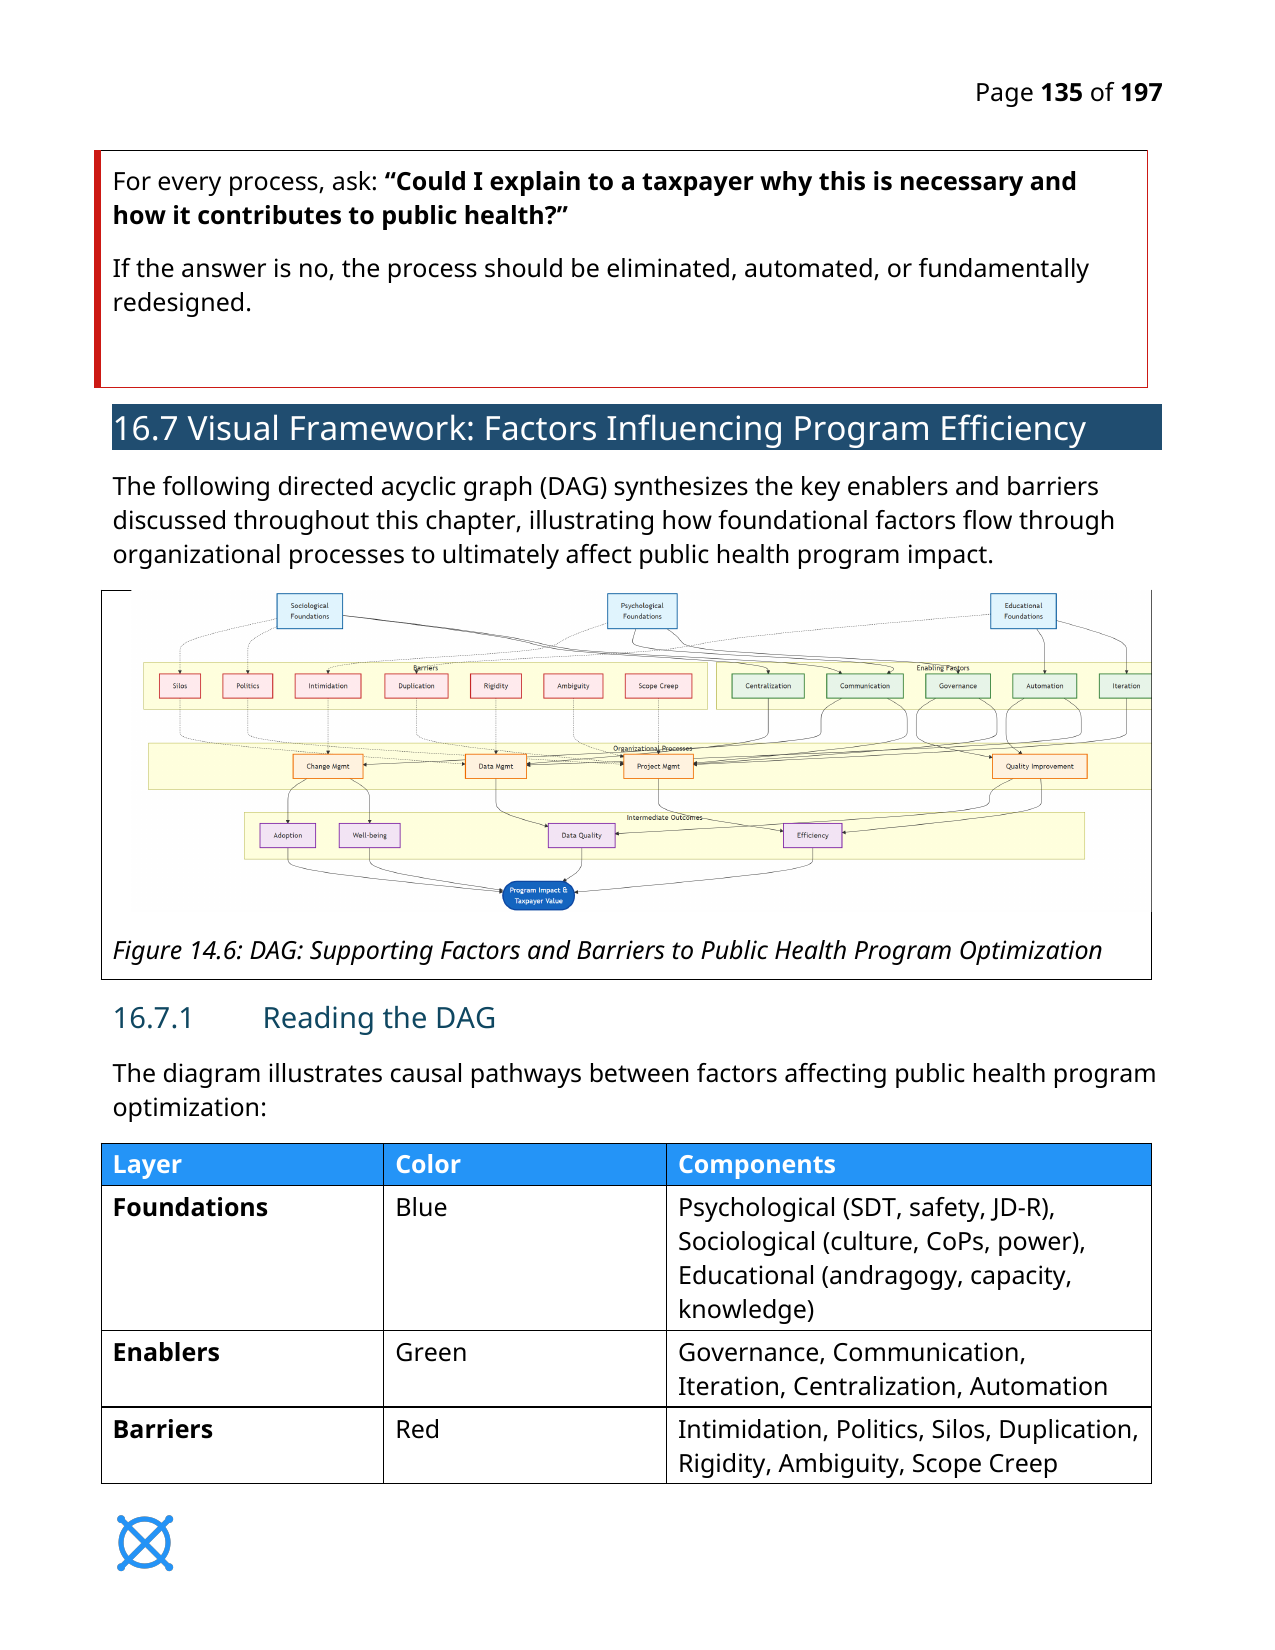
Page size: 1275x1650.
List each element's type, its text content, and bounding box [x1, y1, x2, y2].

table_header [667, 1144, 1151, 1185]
text The diagram illustrates causal pathways between factors affecting public health program optimization: [112, 1056, 1162, 1124]
picture [112, 1511, 177, 1575]
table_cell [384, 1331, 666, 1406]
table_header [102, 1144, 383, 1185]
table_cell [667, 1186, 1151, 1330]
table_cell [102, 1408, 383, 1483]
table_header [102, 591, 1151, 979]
text The following directed acyclic graph (DAG) synthesizes the key enablers and barriers discussed throughout this chapter, illustrating how foundational factors flow through organizational processes to ultimately affect public health program impact. [112, 469, 1162, 571]
picture [131, 590, 1152, 912]
subtitle Visual Framework: Factors Influencing Program Efficiency [112, 404, 1162, 450]
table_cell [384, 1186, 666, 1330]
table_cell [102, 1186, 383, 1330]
subtitle Reading the DAG [112, 997, 1162, 1037]
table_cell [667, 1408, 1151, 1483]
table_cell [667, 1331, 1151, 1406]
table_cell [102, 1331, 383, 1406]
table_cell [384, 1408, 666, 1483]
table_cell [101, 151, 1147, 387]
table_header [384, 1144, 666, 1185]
